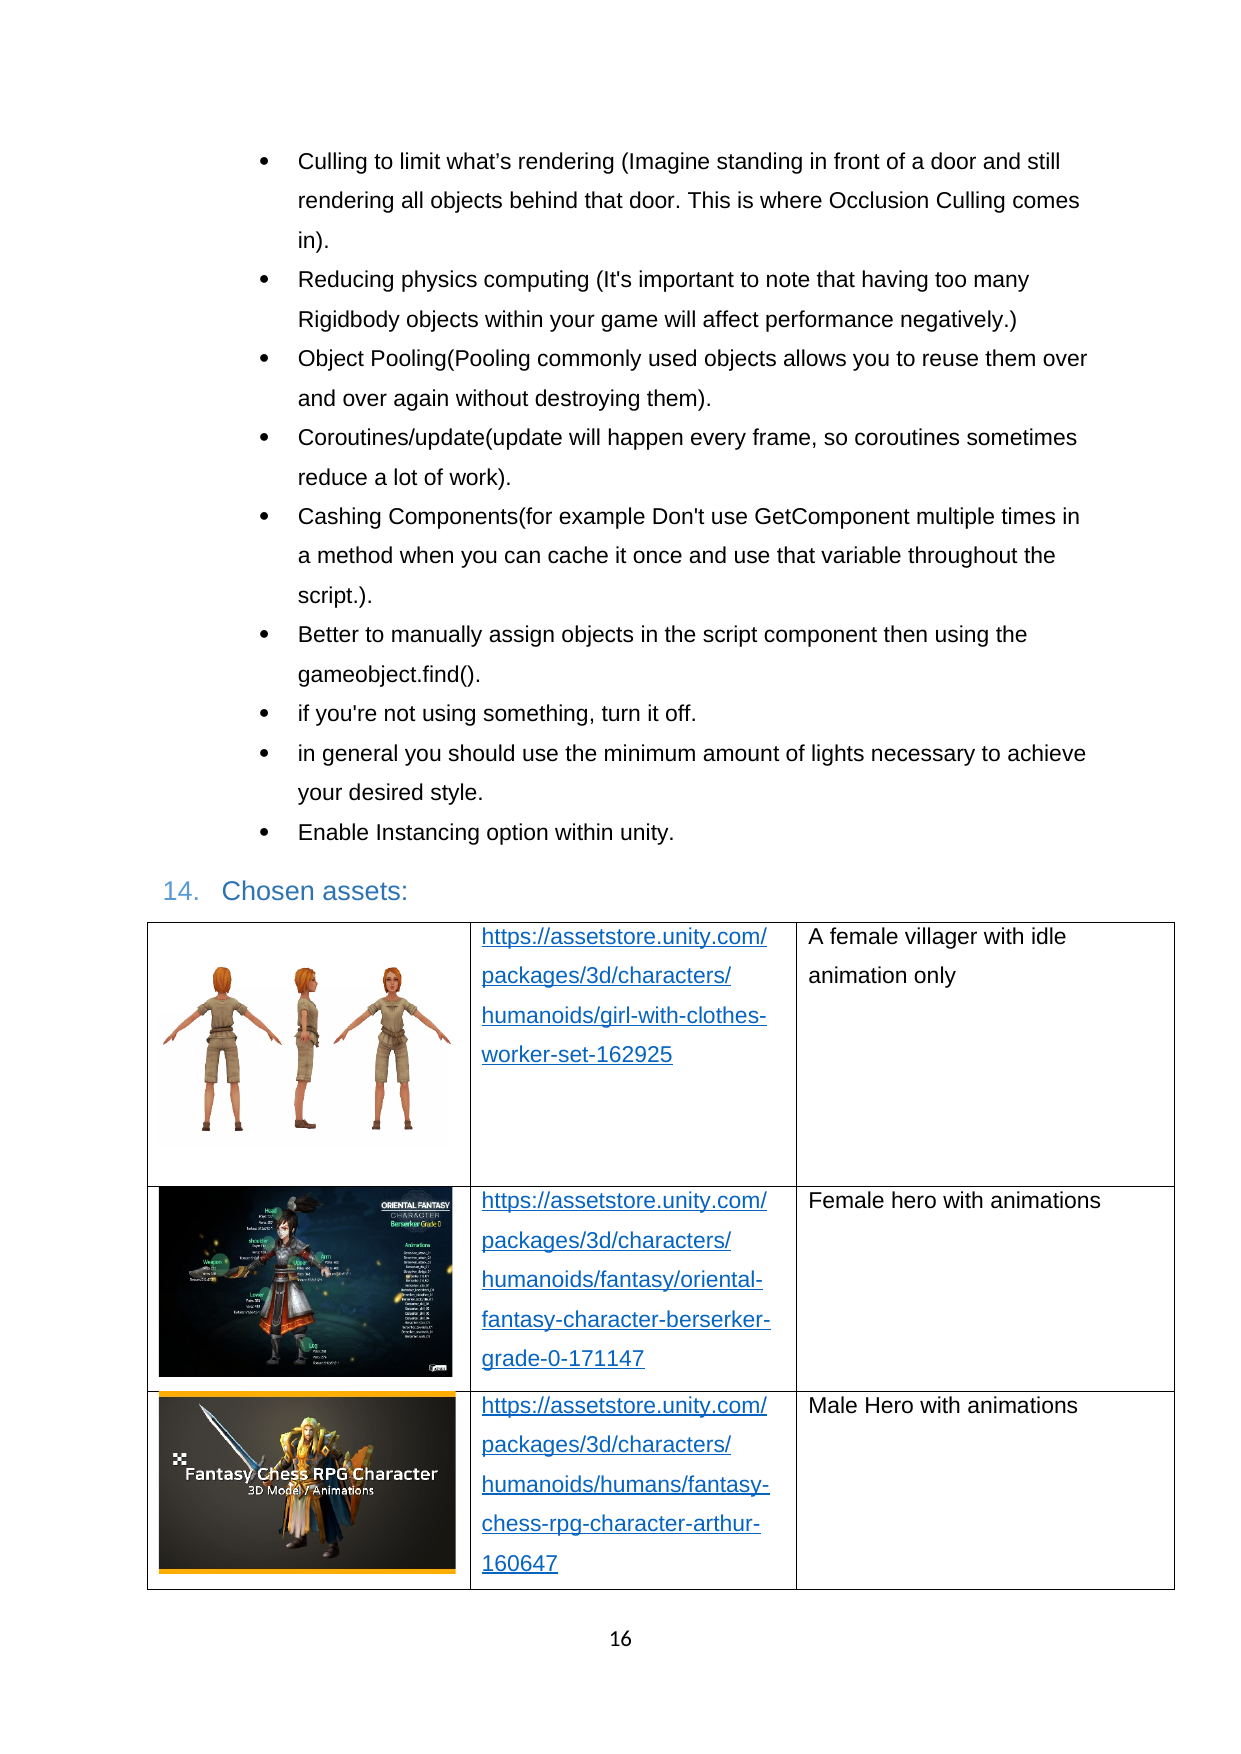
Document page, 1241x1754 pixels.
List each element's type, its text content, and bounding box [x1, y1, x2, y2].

list if you're not using something, turn it off. [260, 700, 1093, 727]
table_cell https://assetstore.unity.com/packages/3d/characters/humanoids/fantasy/oriental-fantasy-character-berserker-grade-0-171147 [471, 1187, 796, 1391]
table_header https://assetstore.unity.com/packages/3d/characters/humanoids/girl-with-clothes-worker-set-162925 [471, 923, 796, 1186]
list Better to manually assign objects in the script component then using the gameobject.find(). [260, 621, 1093, 687]
list Coroutines/update(update will happen every frame, so coroutines sometimes reduce a lot of work). [260, 424, 1093, 490]
list Culling to limit what’s rendering (Imagine standing in front of a door and still rendering all objects behind that door. This is where Occlusion Culling comes in). [260, 148, 1093, 253]
list Reducing physics computing (It's important to note that having too many Rigidbody objects within your game will affect performance negatively.) [260, 266, 1093, 332]
picture [158, 1391, 456, 1574]
subtitle Chosen assets: [162, 875, 1093, 906]
picture [158, 948, 456, 1146]
table_cell https://assetstore.unity.com/packages/3d/characters/humanoids/humans/fantasy-chess-rpg-character-arthur-160647 [471, 1392, 796, 1589]
list Enable Instancing option within unity. [260, 819, 1093, 845]
table_header A female villager with idle animation only [797, 923, 1174, 1186]
list in general you should use the minimum amount of lights necessary to achieve your desired style. [260, 740, 1093, 806]
list Cashing Components(for example Don't use GetComponent multiple times in a method when you can cache it once and use that variable throughout the script.). [260, 503, 1093, 608]
table_header [148, 923, 470, 1186]
list Object Pooling(Pooling commonly used objects allows you to reuse them over and over again without destroying them). [260, 345, 1093, 411]
table_cell Male Hero with animations [797, 1392, 1174, 1589]
table_cell [148, 1392, 470, 1589]
table_cell Female hero with animations [797, 1187, 1174, 1391]
table_cell [148, 1187, 470, 1391]
picture [158, 1187, 453, 1377]
